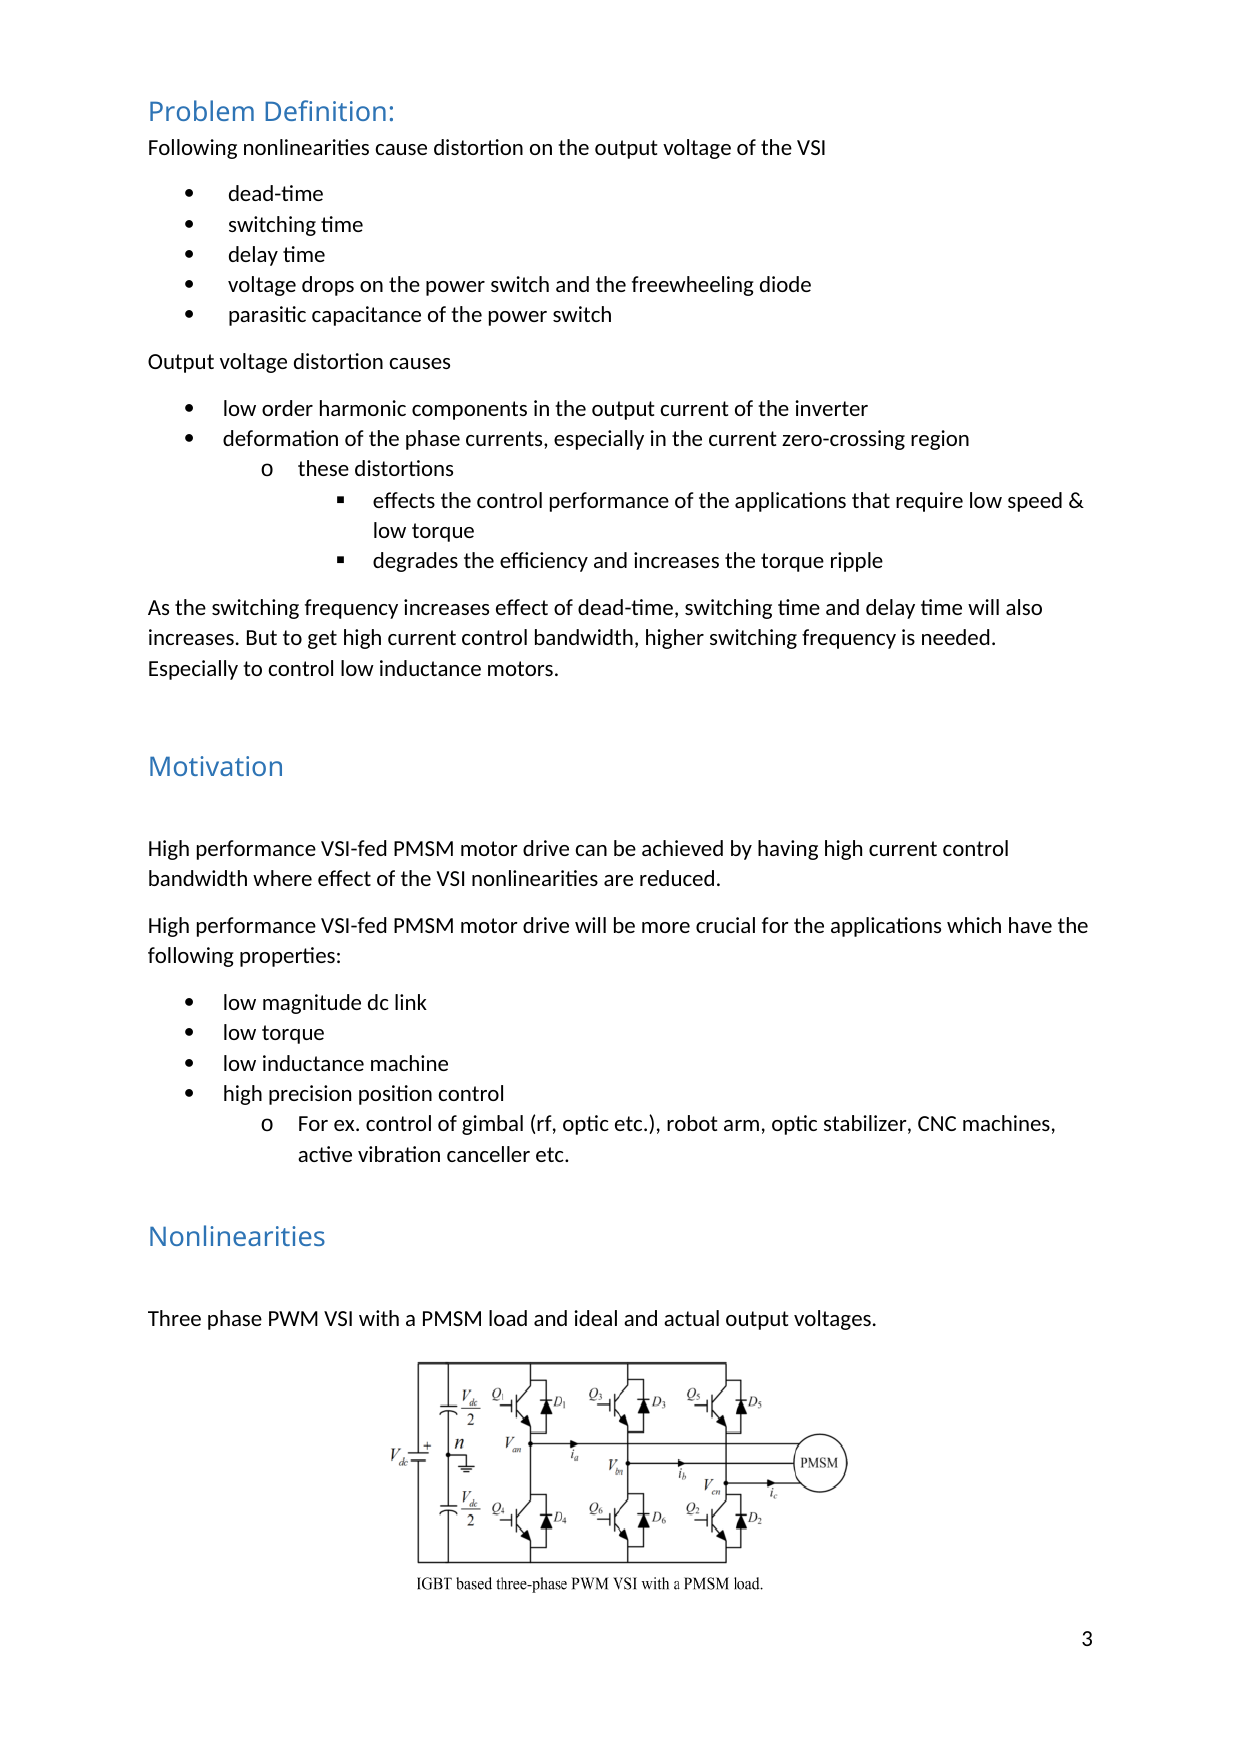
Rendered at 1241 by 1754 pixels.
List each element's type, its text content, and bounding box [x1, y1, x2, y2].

subtitle Motivation [148, 747, 1093, 784]
text Three phase PWM VSI with a PMSM load and ideal and actual output voltages. [148, 1304, 1093, 1332]
list For ex. control of gimbal (rf, optic etc.), robot arm, optic stabilizer, CNC machines, active vibration canceller etc. [260, 1109, 1093, 1168]
list low order harmonic components in the output current of the inverter [185, 394, 1093, 422]
list dead-time [185, 179, 1093, 207]
list these distortions [260, 454, 1093, 484]
text High performance VSI-fed PMSM motor drive can be achieved by having high current control bandwidth where effect of the VSI nonlinearities are reduced. [148, 834, 1093, 892]
list low inductance machine [185, 1049, 1093, 1077]
subtitle Problem Definition: [148, 93, 1093, 130]
text High performance VSI-fed PMSM motor drive will be more crucial for the applications which have the following properties: [148, 911, 1093, 969]
list deformation of the phase currents, especially in the current zero-crossing region [185, 424, 1093, 452]
text As the switching frequency increases effect of dead-time, switching time and delay time will also increases. But to get high current control bandwidth, higher switching frequency is needed. Especially to control low inductance motors. [148, 593, 1093, 682]
list voltage drops on the power switch and the freewheeling diode [185, 270, 1093, 298]
text Output voltage distortion causes [148, 347, 1093, 375]
list switching time [185, 210, 1093, 238]
picture [386, 1351, 854, 1612]
list low torque [185, 1018, 1093, 1046]
text Following nonlinearities cause distortion on the output voltage of the VSI [148, 133, 1093, 161]
list high precision position control [185, 1079, 1093, 1107]
list delay time [185, 240, 1093, 268]
list effects the control performance of the applications that require low speed & low torque [335, 486, 1093, 544]
subtitle Nonlinearities [148, 1217, 1093, 1254]
list low magnitude dc link [185, 988, 1093, 1016]
list parasitic capacitance of the power switch [185, 300, 1093, 328]
list degrades the efficiency and increases the torque ripple [335, 546, 1093, 574]
